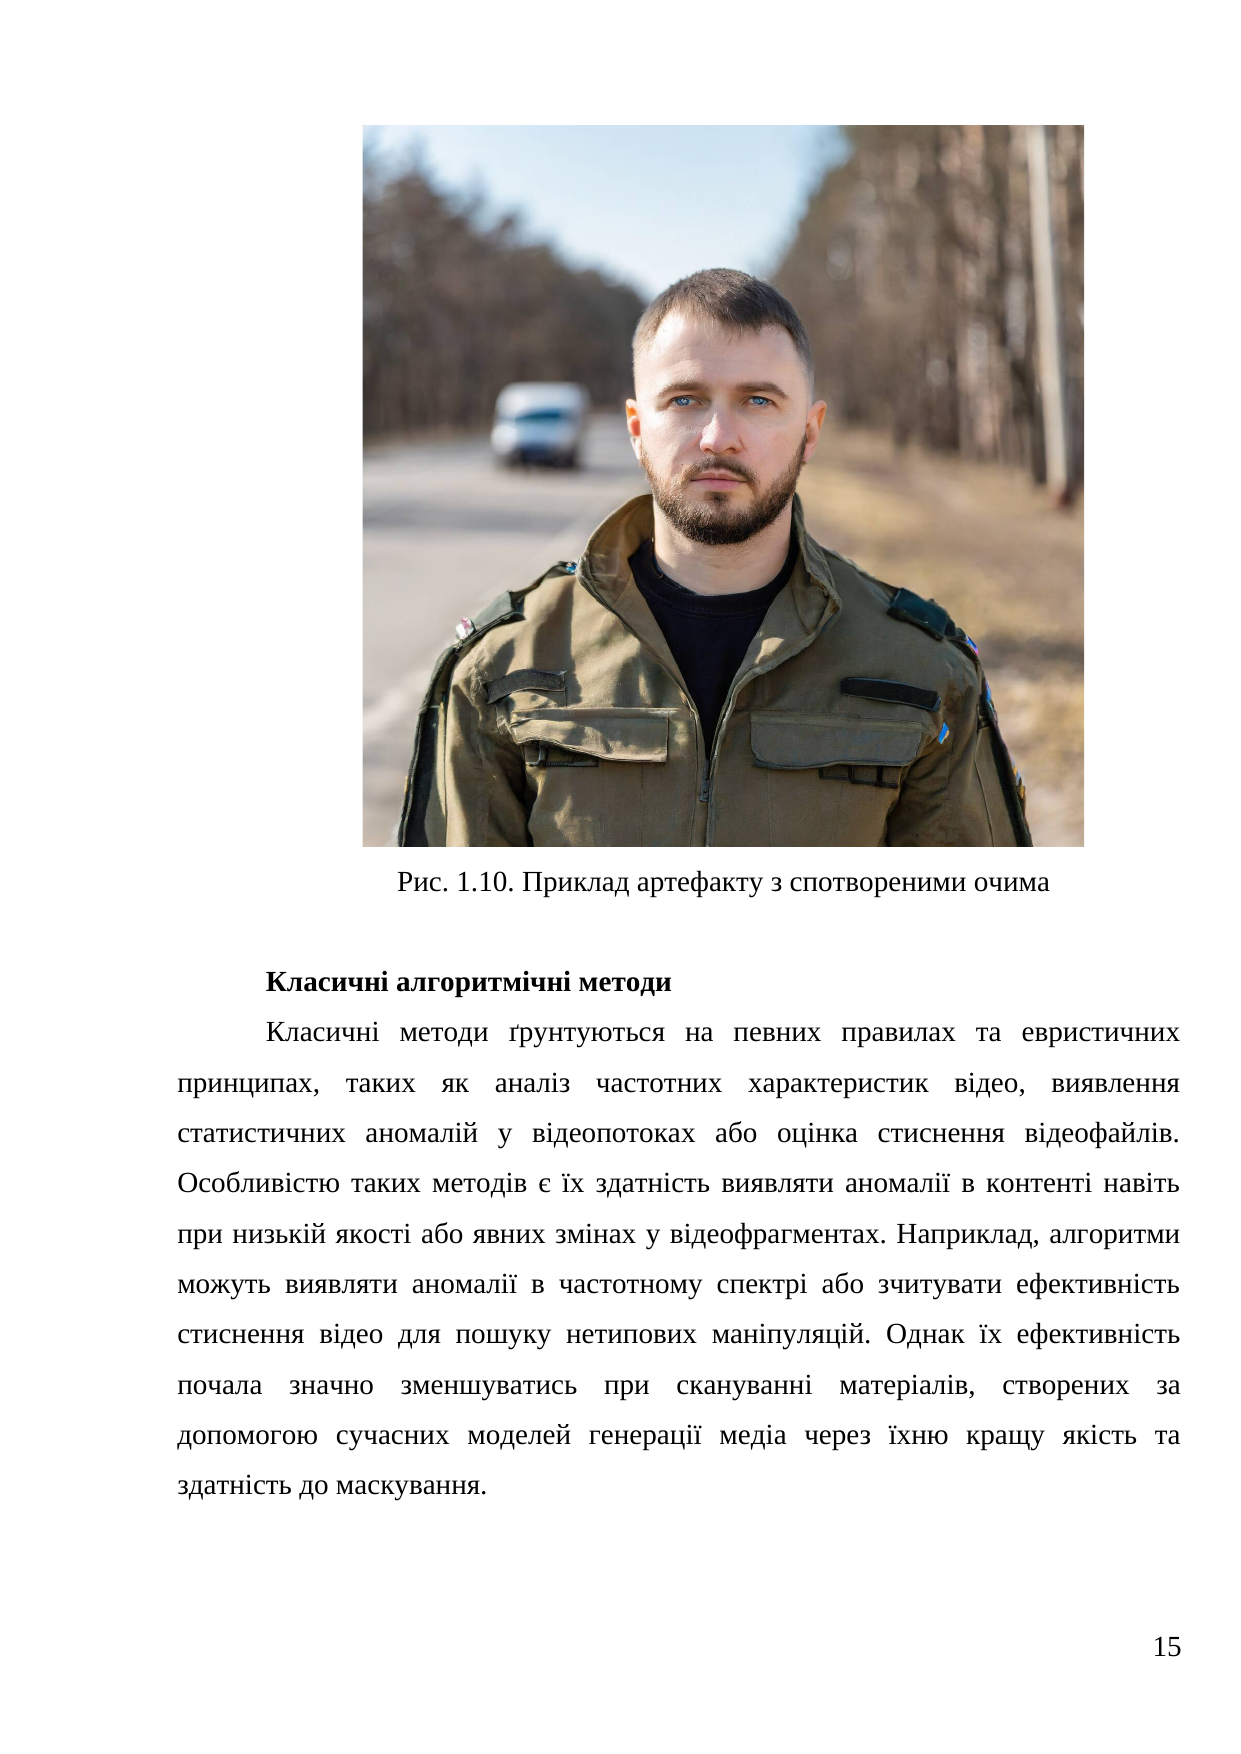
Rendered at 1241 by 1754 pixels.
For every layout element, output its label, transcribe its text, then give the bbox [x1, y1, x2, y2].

text Класичні методи ґрунтуються на певних правилах та евристичних принципах, таких як аналіз частотних характеристик відео, виявлення статистичних аномалій у відеопотоках або оцінка стиснення відеофайлів. Особливістю таких методів є їх здатність виявляти аномалії в контенті навіть при низькій якості або явних змінах у відеофрагментах. Наприклад, алгоритми можуть виявляти аномалії в частотному спектрі або зчитувати ефективність стиснення відео для пошуку нетипових маніпуляцій. Однак їх ефективність почала значно зменшуватись при скануванні матеріалів, створених за допомогою сучасних моделей генерації медіа через їхню кращу якість та здатність до маскування. [177, 1014, 1181, 1501]
text Рис. 1.10. Приклад артефакту з спотвореними очима [177, 864, 1181, 897]
text Класичні алгоритмічні методи [177, 964, 1181, 998]
picture [362, 125, 1085, 847]
